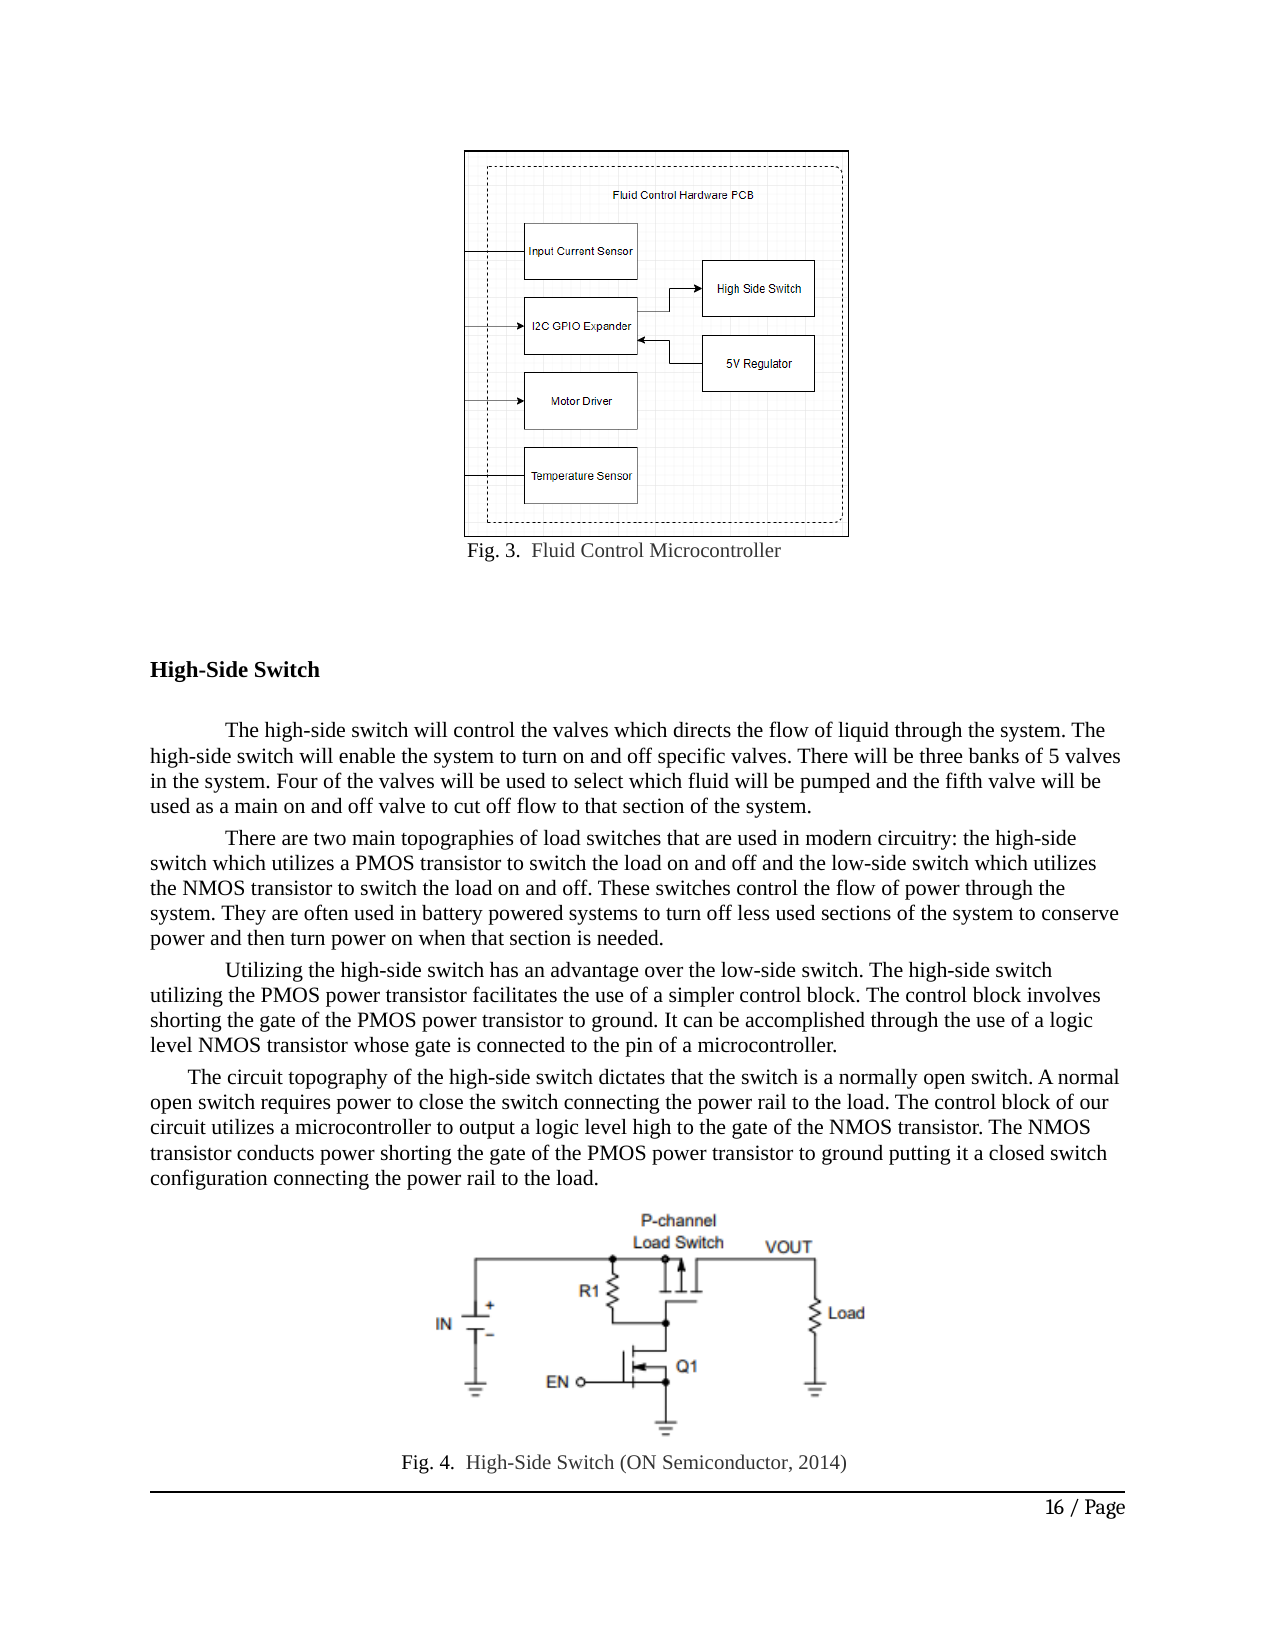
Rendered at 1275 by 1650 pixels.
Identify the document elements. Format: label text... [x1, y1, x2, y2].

text High-Side Switch [150, 1450, 1125, 1474]
text Fluid Control Microcontroller [150, 537, 1125, 562]
text The high-side switch will control the valves which directs the flow of liquid through the system. The high-side switch will enable the system to turn on and off specific valves. There will be three banks of 5 valves in the system. Four of the valves will be used to select which fluid will be pumped and the fifth valve will be used as a main on and off valve to cut off flow to that section of the system. [150, 717, 1125, 818]
text The circuit topography of the high-side switch dictates that the switch is a normally open switch. A normal open switch requires power to close the switch connecting the power rail to the load. The control block of our circuit utilizes a microcontroller to output a logic level high to the gate of the NMOS transistor. The NMOS transistor conducts power shorting the gate of the PMOS power transistor to ground putting it a closed switch configuration connecting the power rail to the load. [150, 1064, 1125, 1190]
picture [435, 1196, 877, 1444]
picture [465, 152, 848, 536]
text There are two main topographies of load switches that are used in modern circuitry: the high-side switch which utilizes a PMOS transistor to switch the load on and off and the low-side switch which utilizes the NMOS transistor to switch the load on and off. These switches control the flow of power through the system. They are often used in battery powered systems to turn off less used sections of the system to conserve power and then turn power on when that section is needed. [150, 824, 1125, 951]
text Utilizing the high-side switch has an advantage over the low-side switch. The high-side switch utilizing the PMOS power transistor facilitates the use of a simpler control block. The control block involves shorting the gate of the PMOS power transistor to ground. It can be accomplished through the use of a logic level NMOS transistor whose gate is connected to the pin of a microcontroller. [150, 957, 1125, 1058]
subtitle High-Side Switch [150, 656, 1125, 682]
